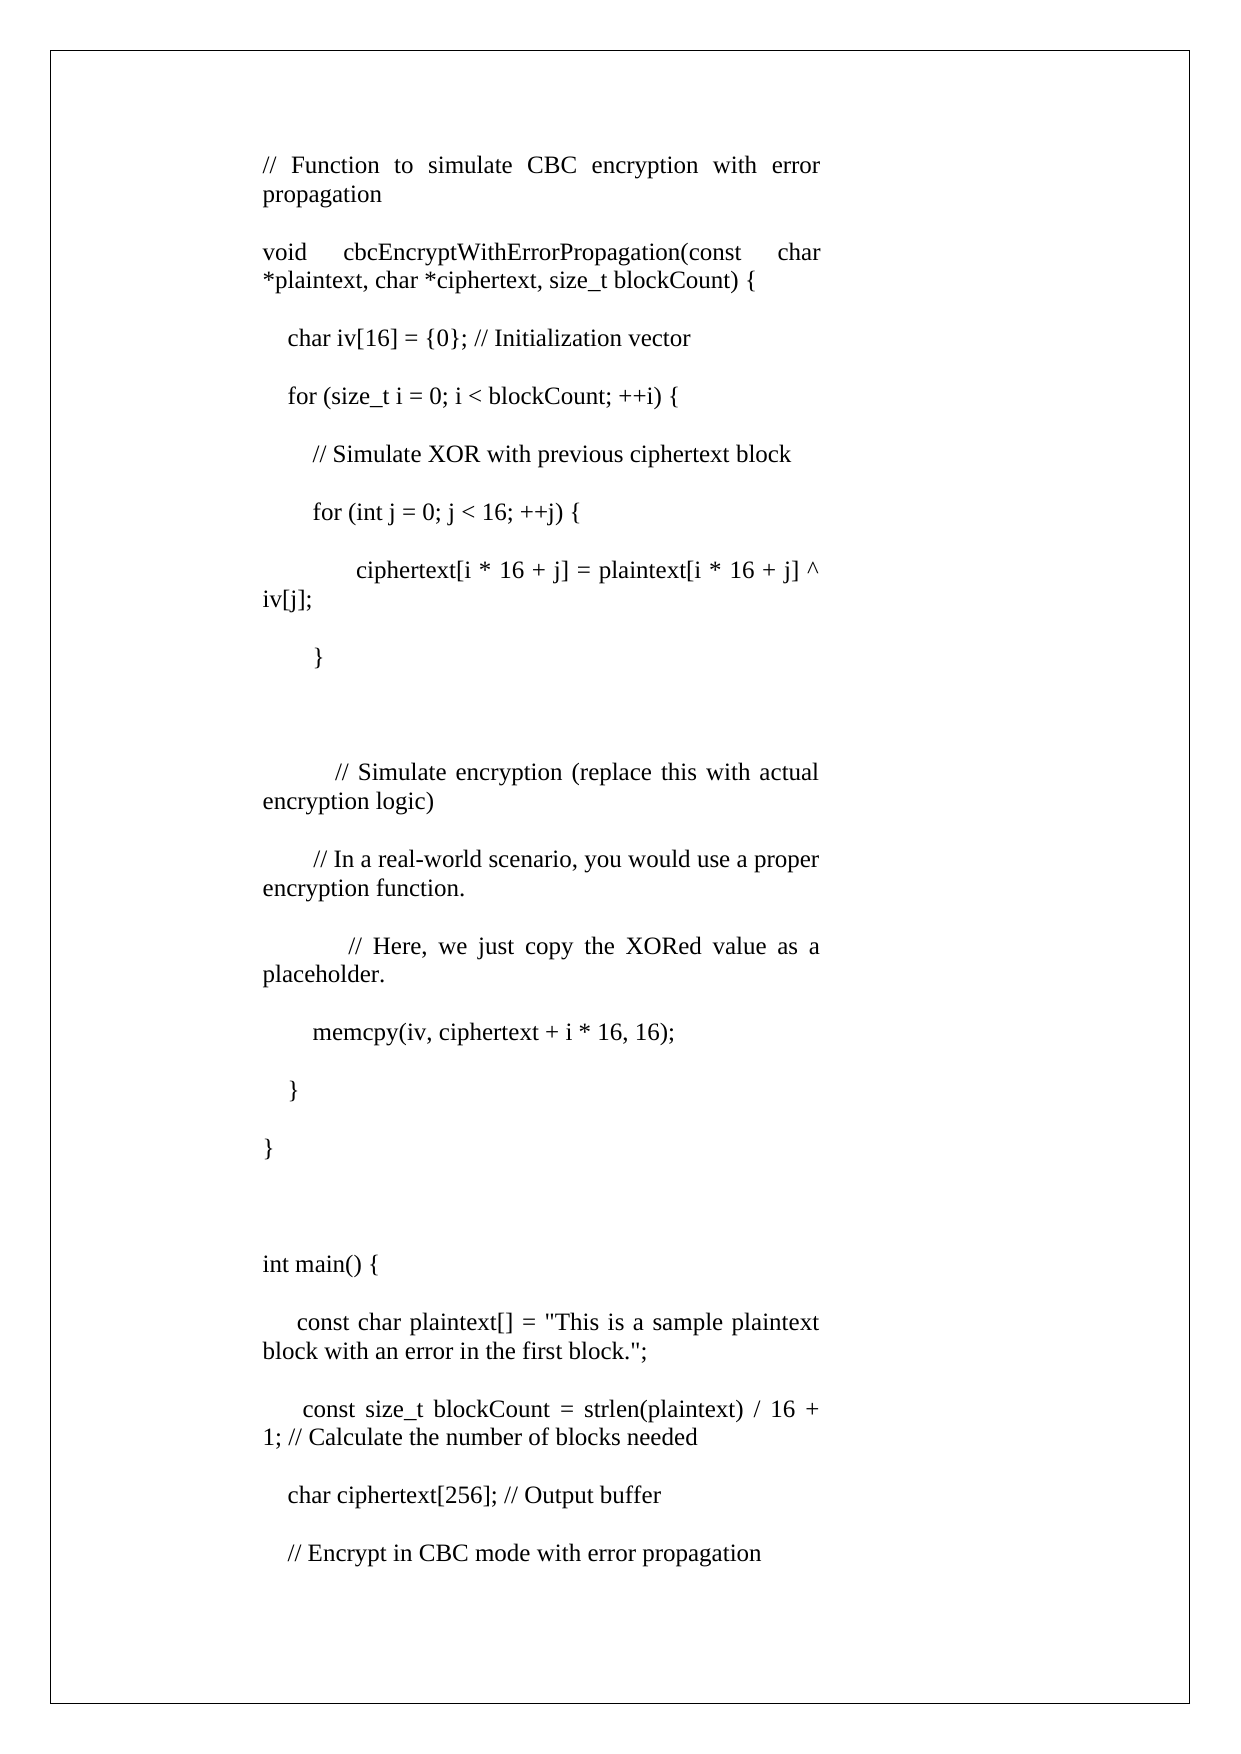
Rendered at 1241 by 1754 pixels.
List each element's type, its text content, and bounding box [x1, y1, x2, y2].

text for (int j = 0; j < 16; ++j) { [262, 497, 821, 526]
text // Simulate XOR with previous ciphertext block [262, 439, 821, 468]
text } [262, 1133, 821, 1162]
text void cbcEncryptWithErrorPropagation(const char *plaintext, char *ciphertext, size_t blockCount) { [262, 237, 821, 294]
text } [262, 1075, 821, 1104]
text // In a real-world scenario, you would use a proper encryption function. [262, 844, 821, 902]
text for (size_t i = 0; i < blockCount; ++i) { [262, 381, 821, 410]
text ciphertext[i * 16 + j] = plaintext[i * 16 + j] ^ iv[j]; [262, 555, 821, 612]
text char iv[16] = {0}; // Initialization vector [262, 323, 821, 352]
text char ciphertext[256]; // Output buffer [262, 1480, 821, 1509]
text // Here, we just copy the XORed value as a placeholder. [262, 931, 821, 988]
text memcpy(iv, ciphertext + i * 16, 16); [262, 1017, 821, 1046]
text } [262, 642, 821, 670]
text // Function to simulate CBC encryption with error propagation [262, 150, 821, 207]
text const size_t blockCount = strlen(plaintext) / 16 + 1; // Calculate the number of blocks needed [262, 1394, 821, 1451]
text // Encrypt in CBC mode with error propagation [262, 1538, 821, 1567]
text const char plaintext[] = "This is a sample plaintext block with an error in the first block."; [262, 1307, 821, 1364]
text int main() { [262, 1249, 821, 1278]
text // Simulate encryption (replace this with actual encryption logic) [262, 757, 821, 815]
